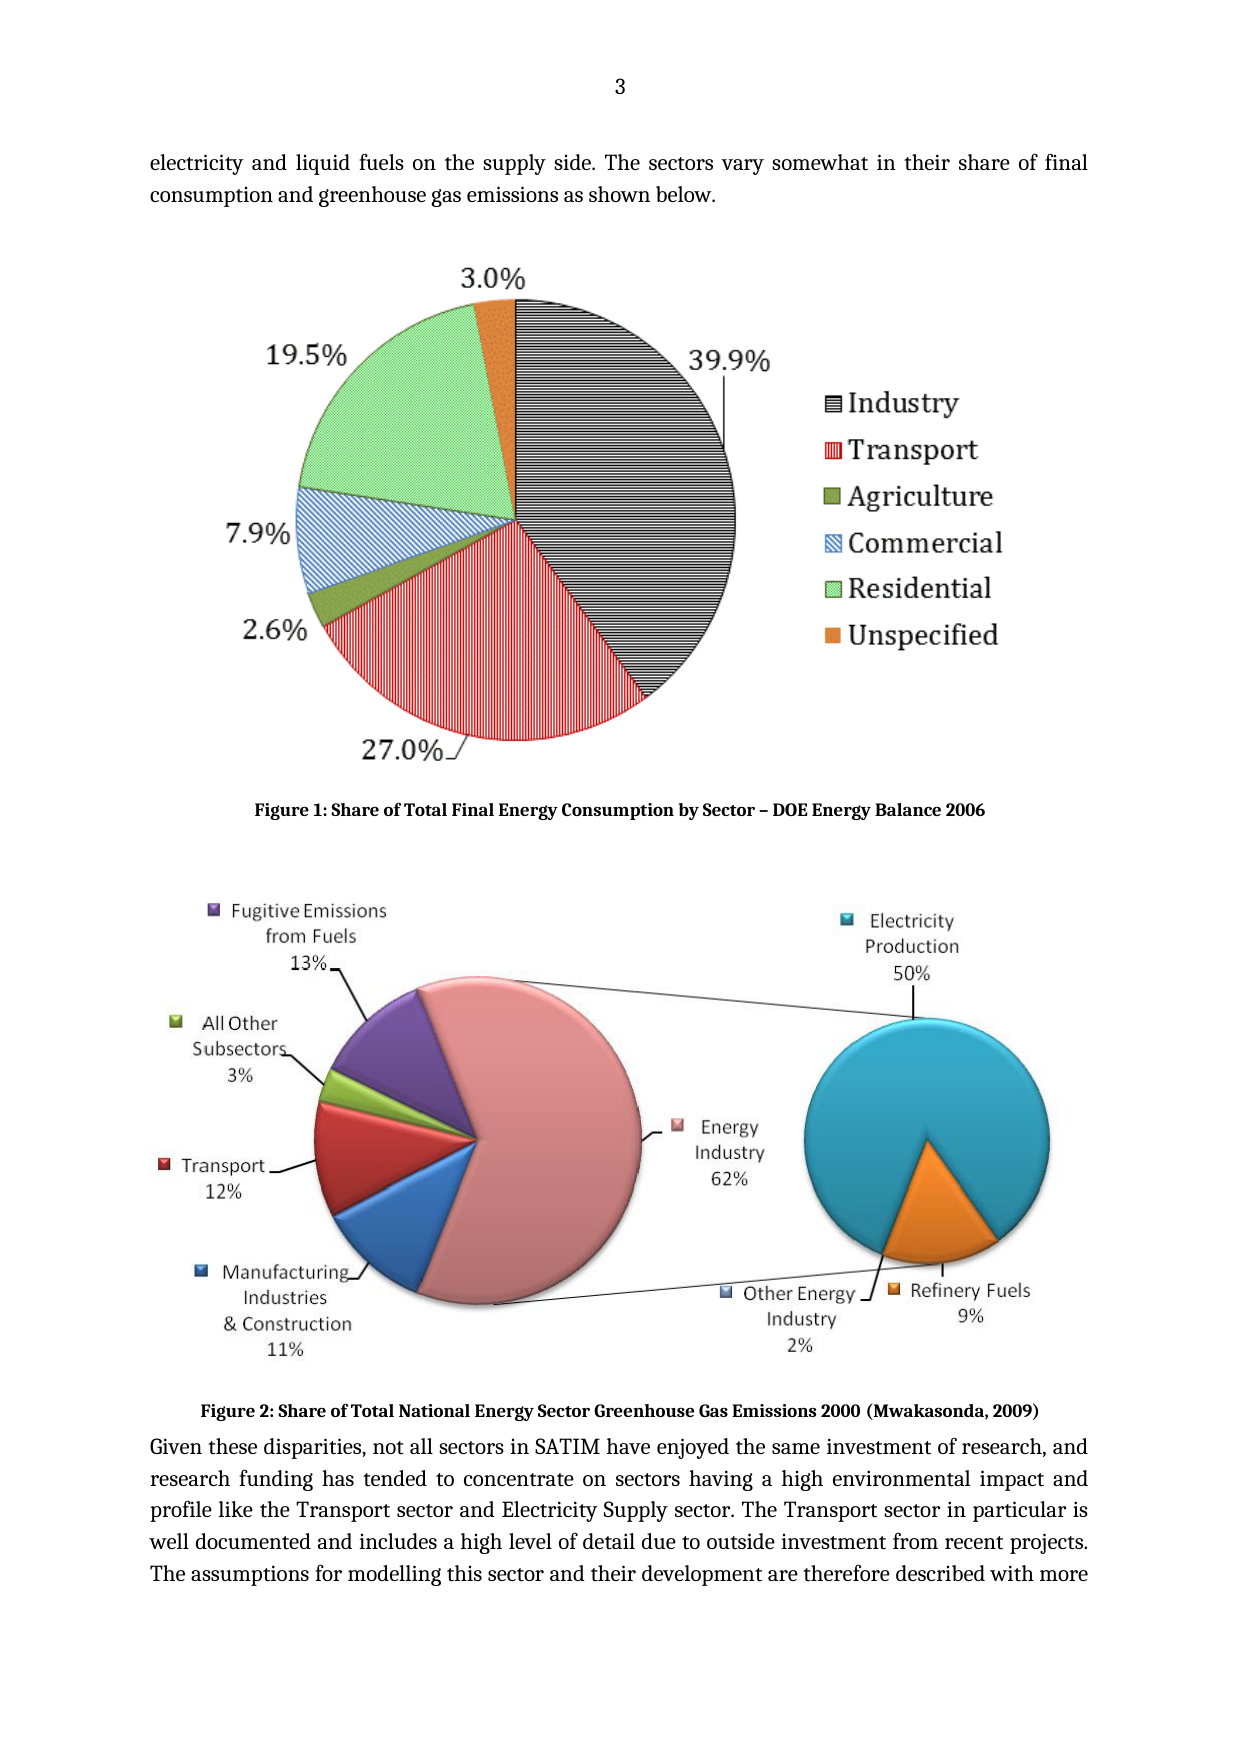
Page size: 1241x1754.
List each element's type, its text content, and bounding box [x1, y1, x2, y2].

picture [218, 244, 1022, 795]
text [150, 150, 1090, 208]
text Figure 1: Share of Total Final Energy Consumption by Sector – DOE Energy Balance 2006 [150, 800, 1090, 821]
text Figure 2: Share of Total National Energy Sector Greenhouse Gas Emissions 2000 [150, 1400, 1090, 1422]
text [150, 1434, 1090, 1587]
